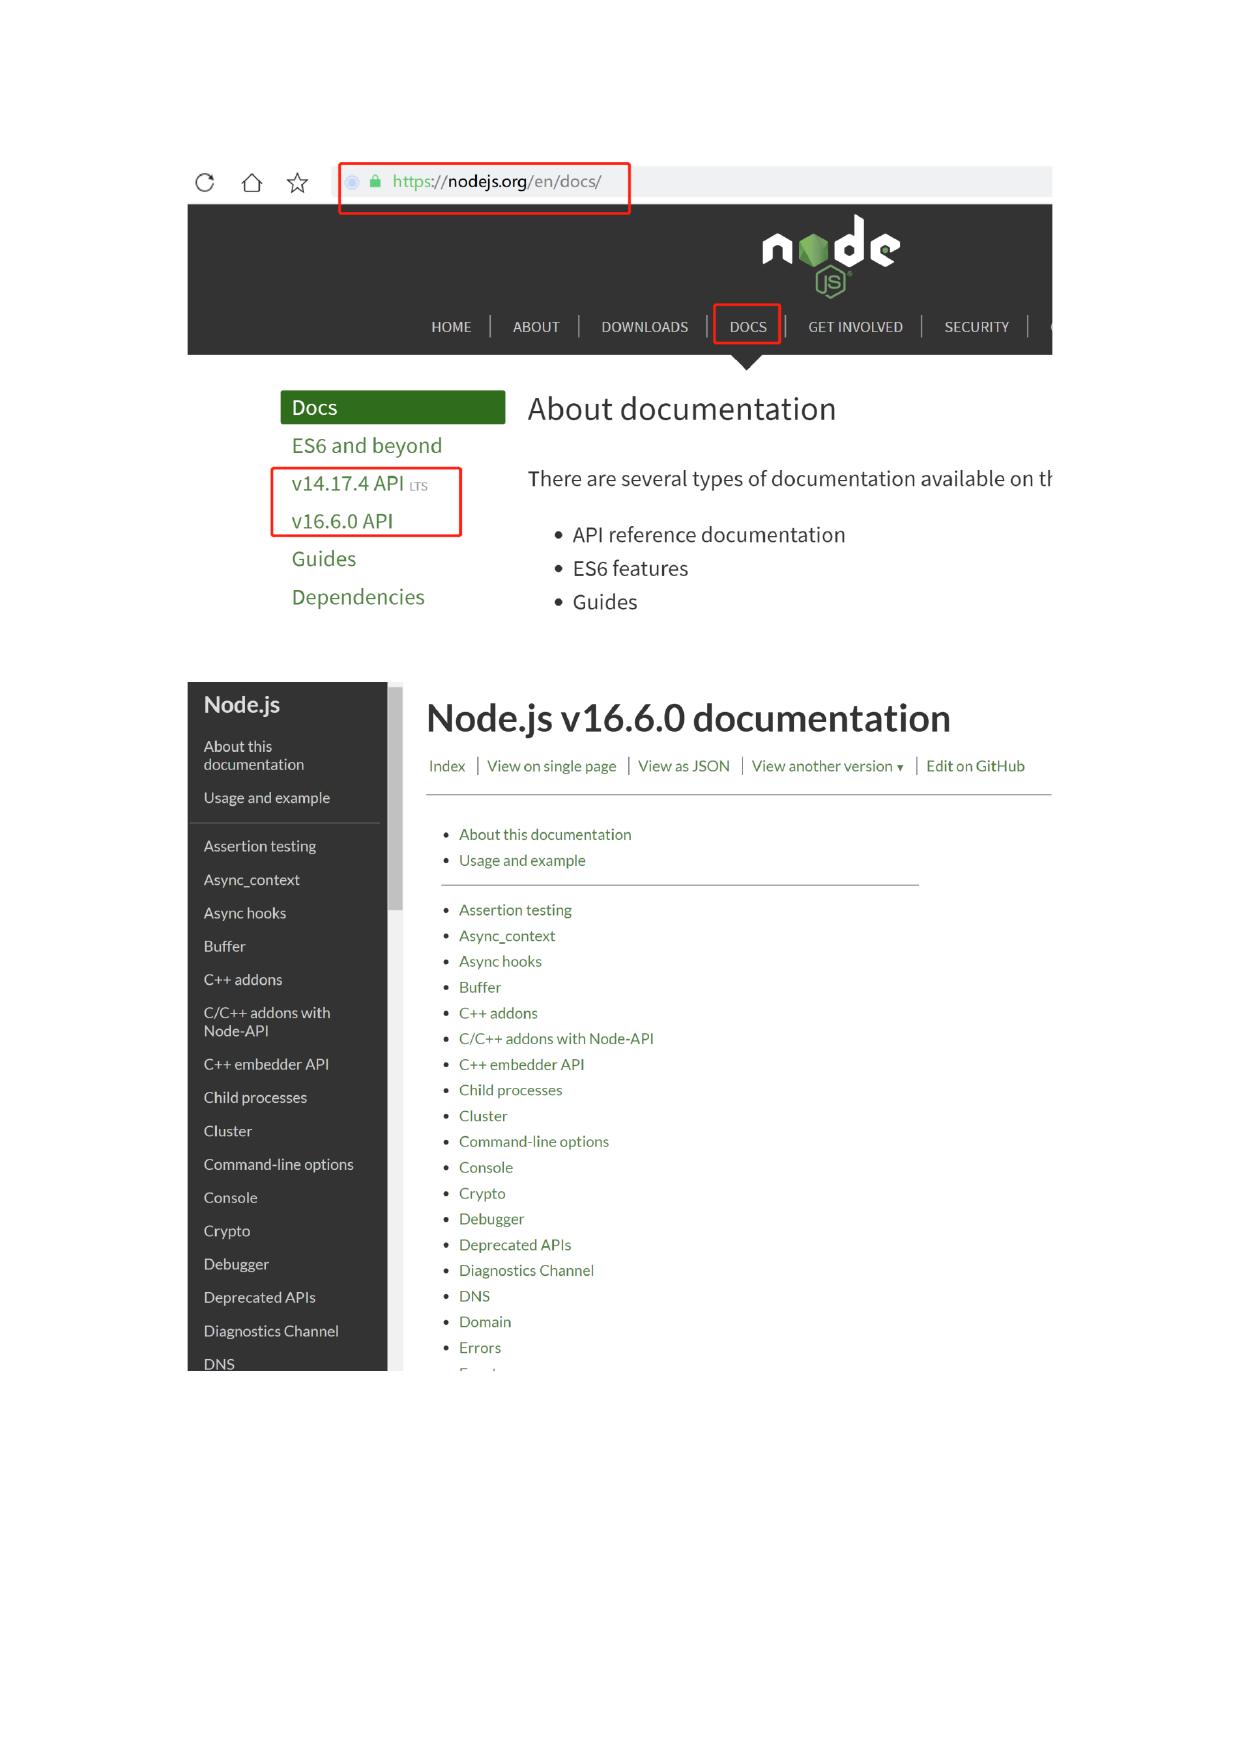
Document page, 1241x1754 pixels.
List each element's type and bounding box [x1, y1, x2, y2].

picture [187, 682, 1052, 1371]
picture [187, 162, 1053, 657]
